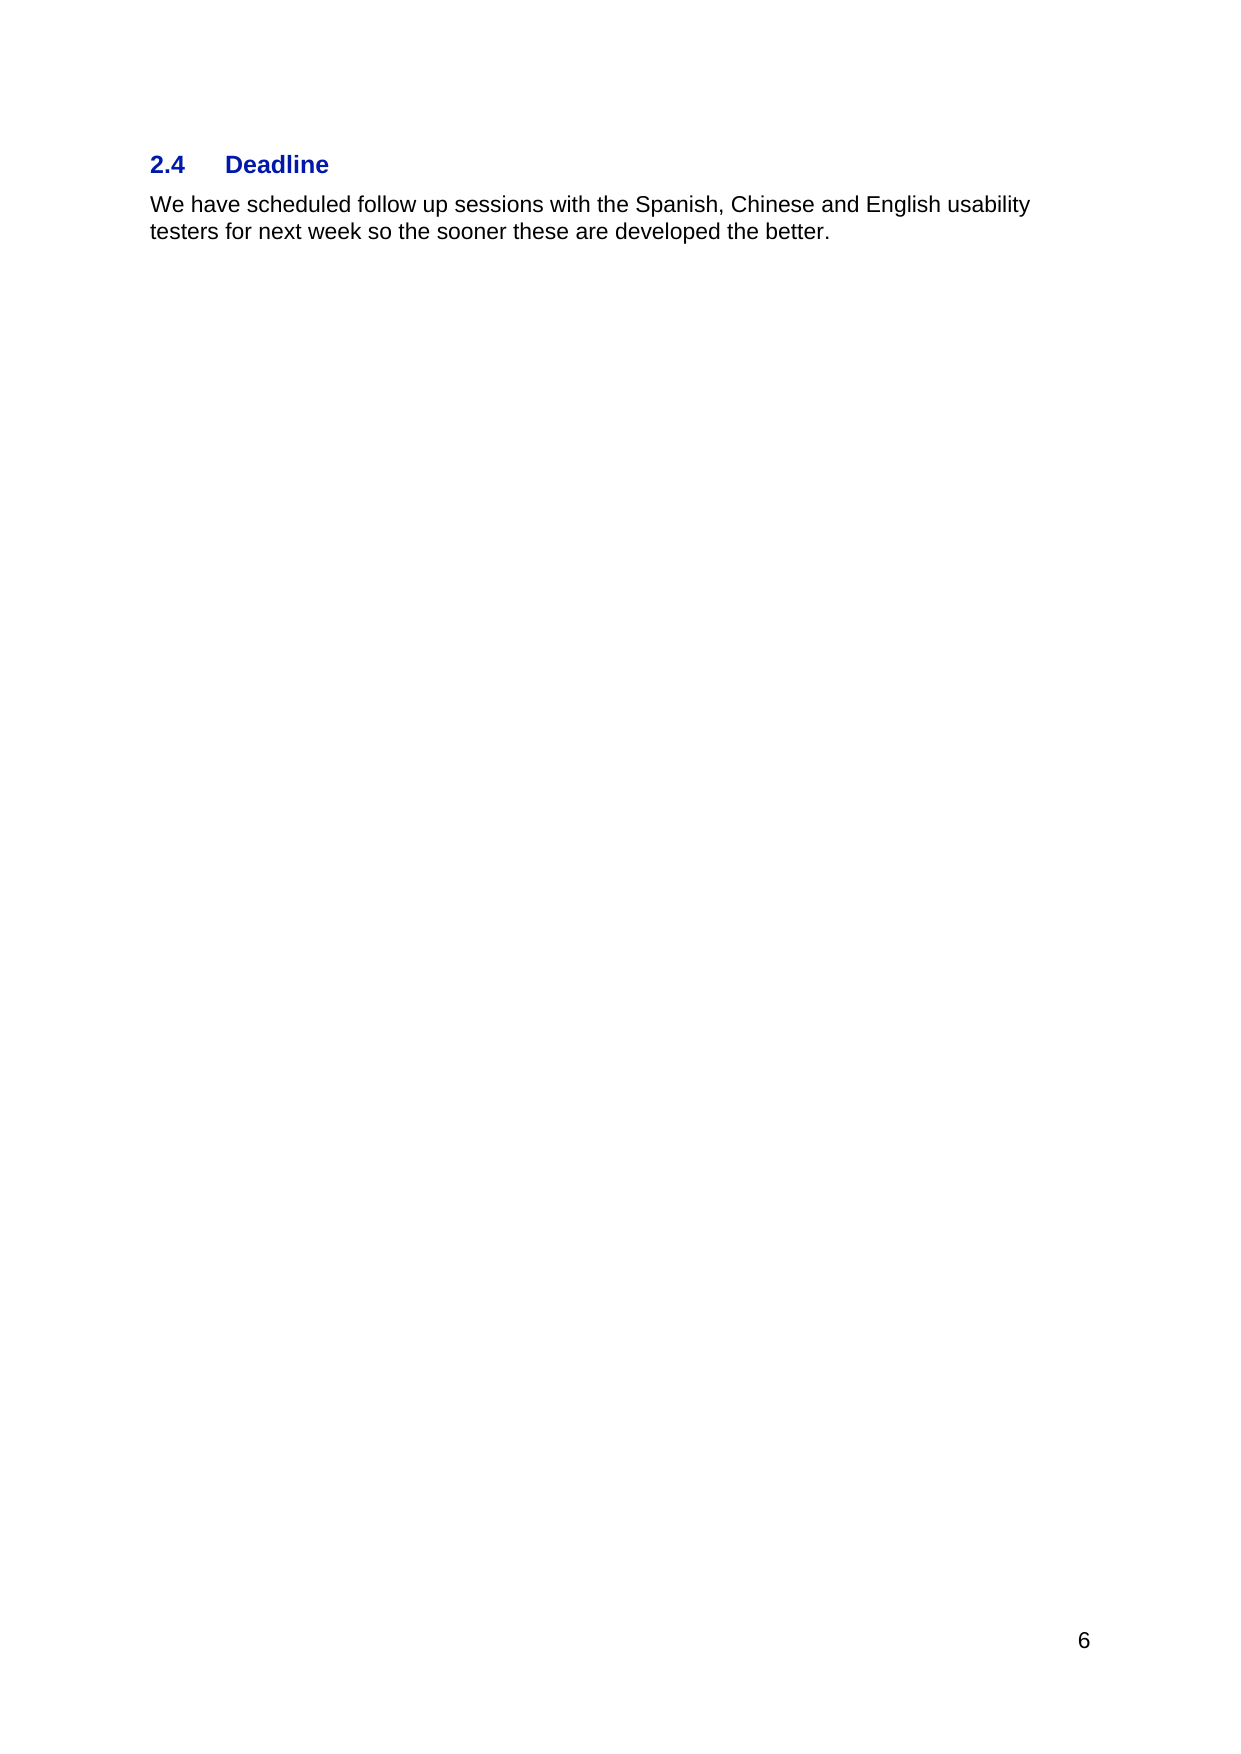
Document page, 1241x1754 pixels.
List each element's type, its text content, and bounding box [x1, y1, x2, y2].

text We have scheduled follow up sessions with the Spanish, Chinese and English usability testers for next week so the sooner these are developed the better. [150, 191, 1090, 244]
subtitle Deadline [150, 150, 1090, 179]
